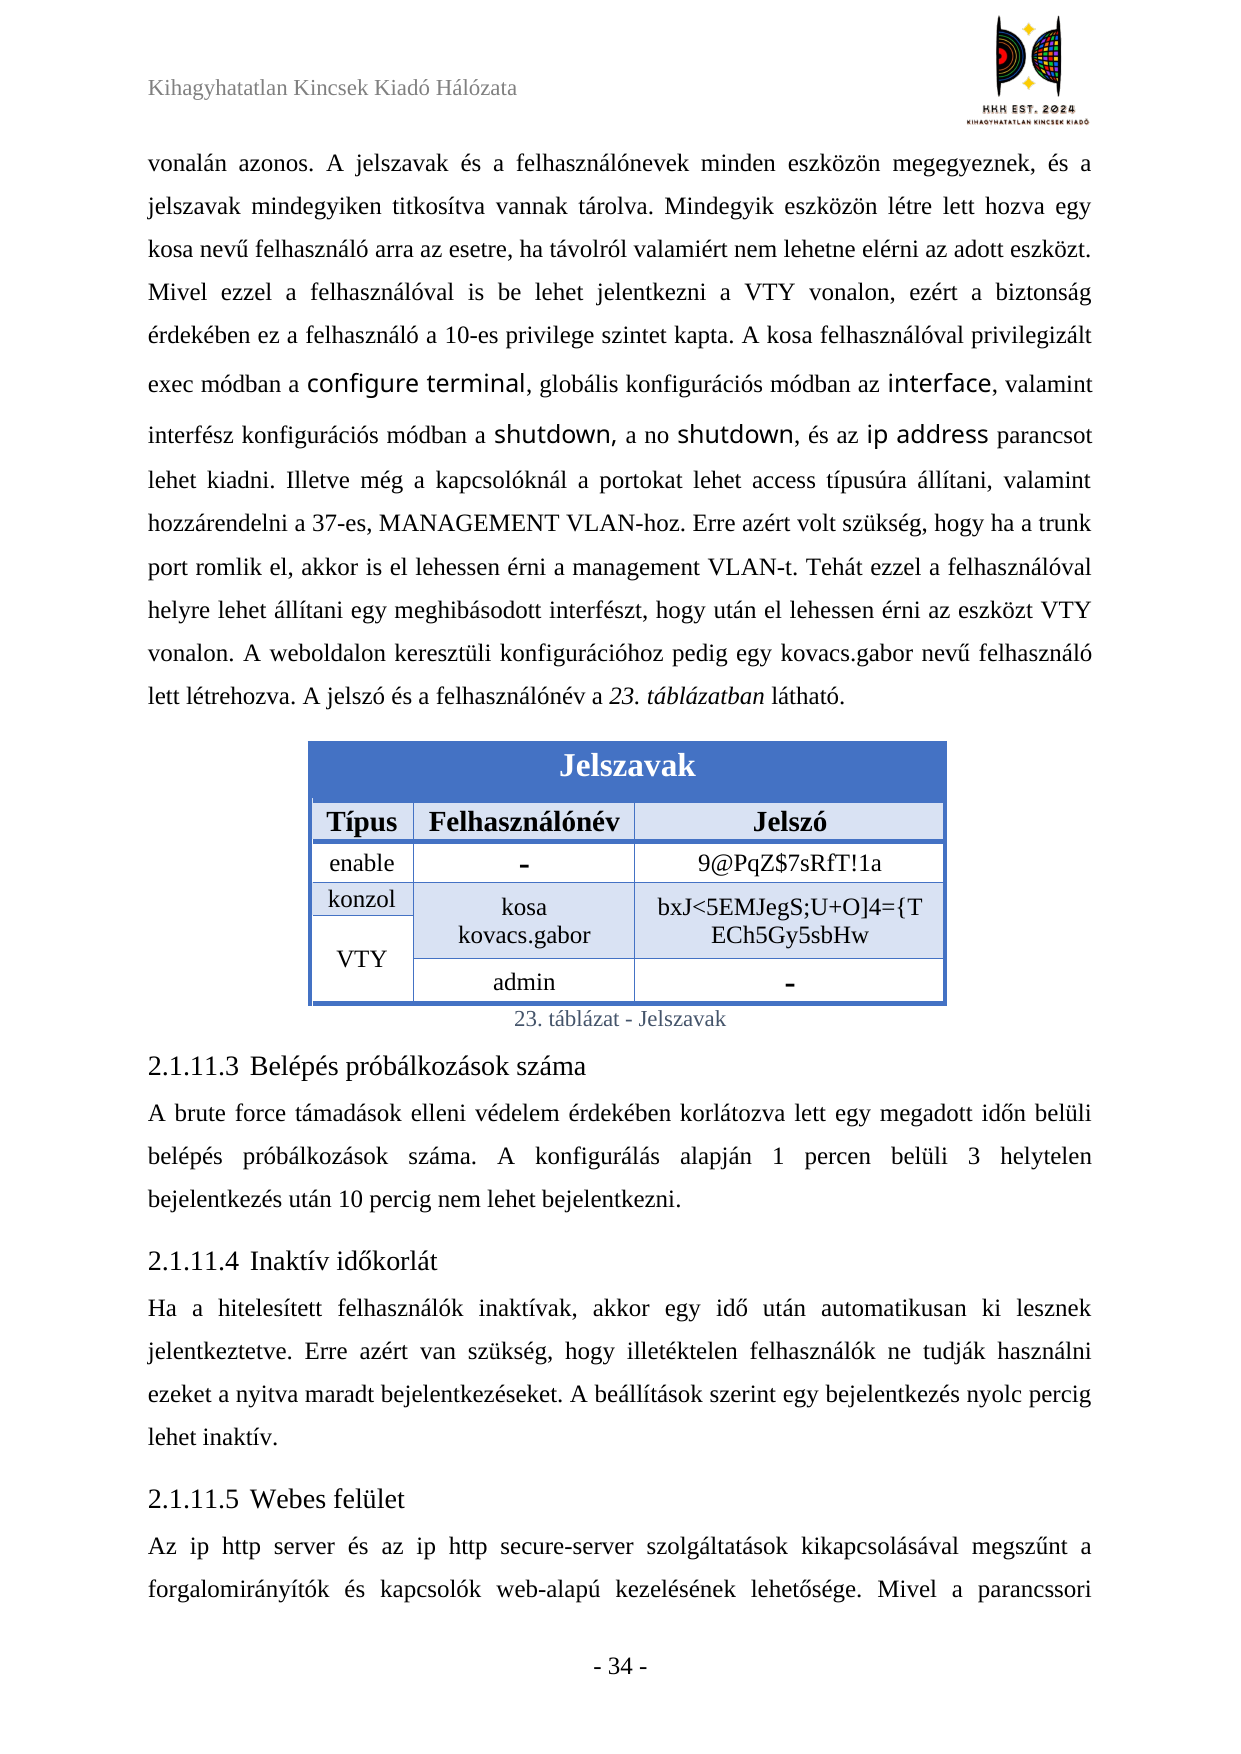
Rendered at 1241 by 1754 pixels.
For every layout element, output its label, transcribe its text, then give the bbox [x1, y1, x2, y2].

text 2.1.11.5 Webes felület [148, 1482, 1093, 1514]
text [148, 148, 1093, 710]
text Ha a hitelesített felhasználók inaktívak, akkor egy idő után automatikusan ki lesznek jelentkeztetve. Erre azért van szükség, hogy illetéktelen felhasználók ne tudják használni ezeket a nyitva maradt bejelentkezéseket. A beállítások szerint egy bejelentkezés nyolc percig lehet inaktív. [148, 1293, 1093, 1451]
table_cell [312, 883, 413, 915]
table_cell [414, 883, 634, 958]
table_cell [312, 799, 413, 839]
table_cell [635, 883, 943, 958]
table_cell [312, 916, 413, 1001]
text 2.1.11.4 Inaktív időkorlát [148, 1244, 1093, 1276]
text 2.1.11.3 Belépés próbálkozások száma [148, 1048, 1093, 1081]
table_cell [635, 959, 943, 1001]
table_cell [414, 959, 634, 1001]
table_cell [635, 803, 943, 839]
picture [958, 4, 1094, 130]
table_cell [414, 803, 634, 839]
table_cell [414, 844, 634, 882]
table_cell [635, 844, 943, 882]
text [148, 1531, 1093, 1603]
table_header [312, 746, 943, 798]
text A brute force támadások elleni védelem érdekében korlátozva lett egy megadott időn belüli belépés próbálkozások száma. A konfigurálás alapján 1 percen belüli 3 helytelen bejelentkezés után 10 percig nem lehet bejelentkezni. [148, 1098, 1093, 1213]
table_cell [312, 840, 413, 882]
text 23. táblázat - Jelszavak [148, 1006, 1093, 1032]
